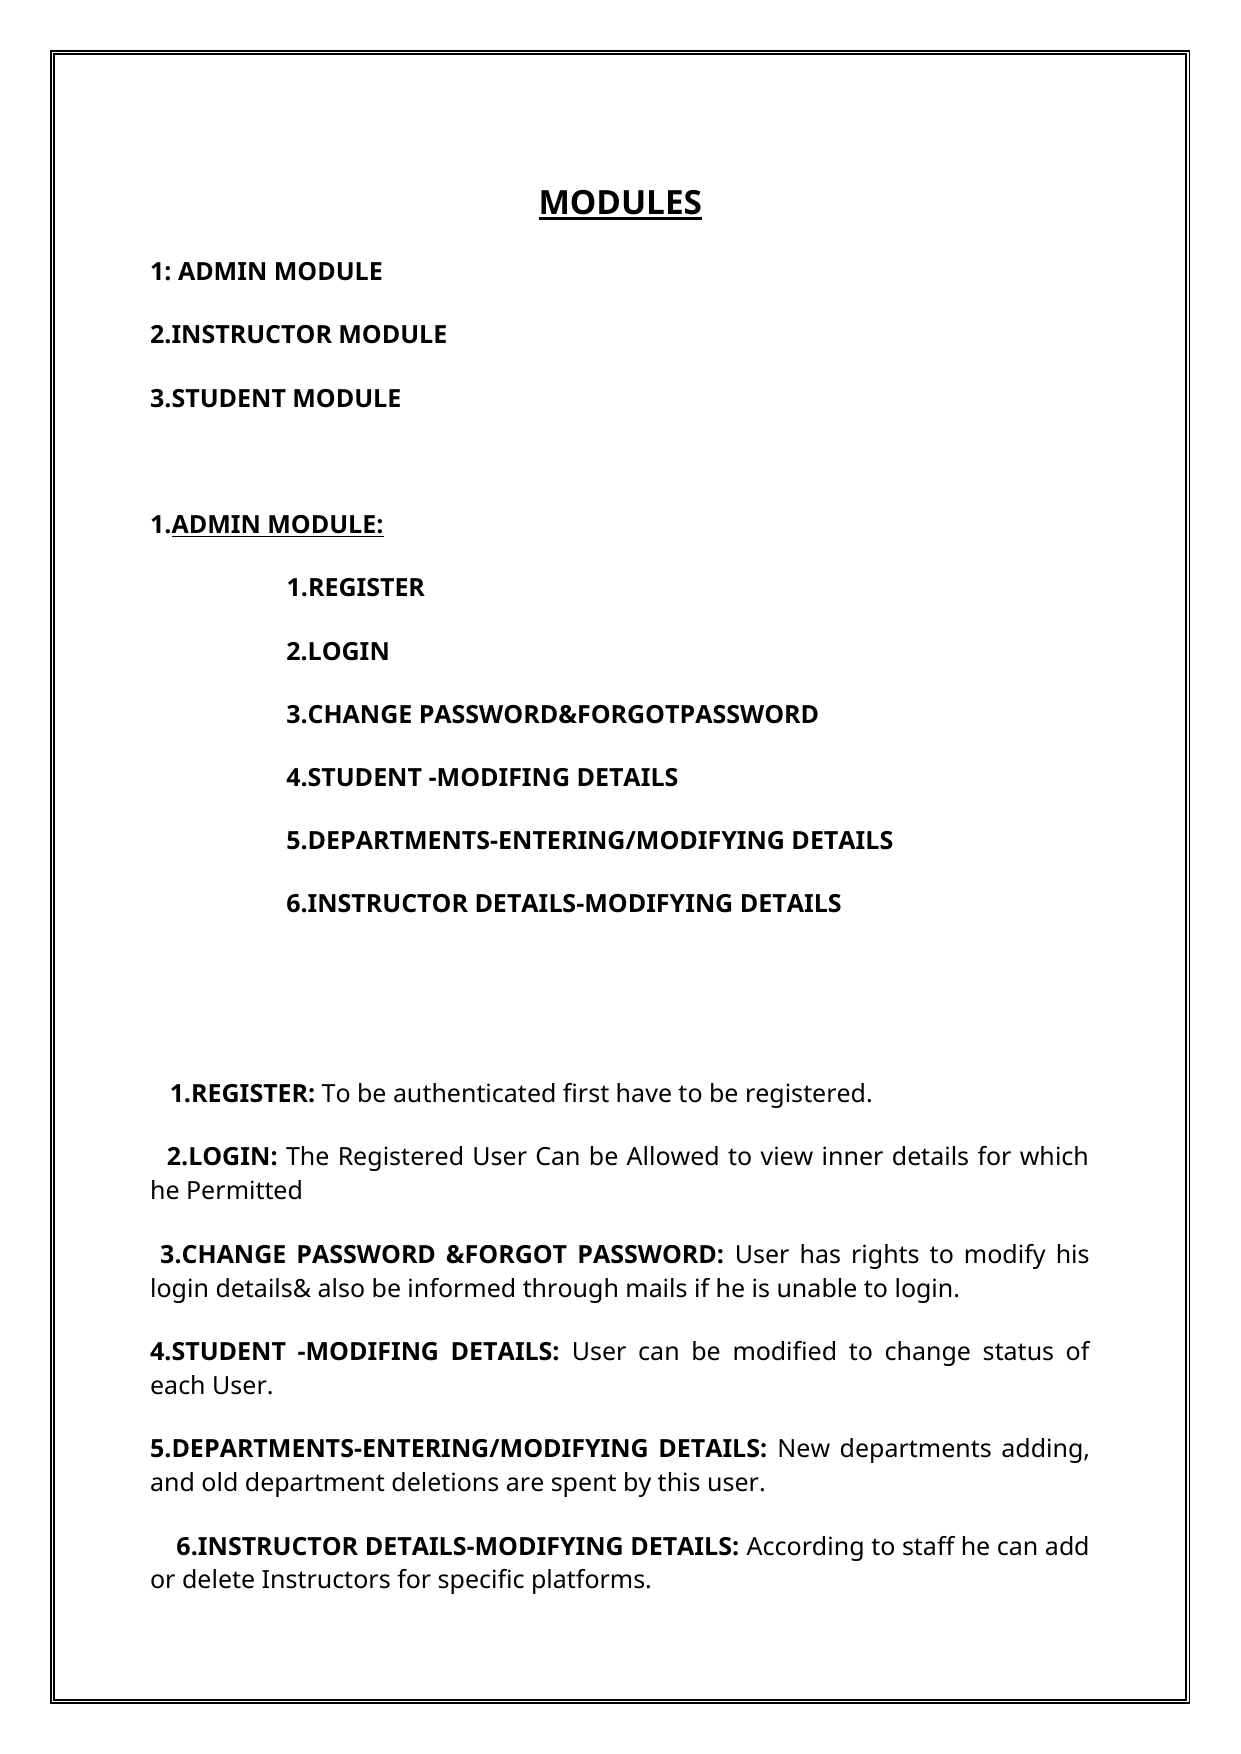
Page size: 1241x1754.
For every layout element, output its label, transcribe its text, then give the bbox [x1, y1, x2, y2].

text 4.STUDENT -MODIFING DETAILS: User can be modified to change status of each User. [150, 1333, 1090, 1402]
text 1.ADMIN MODULE: [150, 507, 1090, 541]
text 4.STUDENT -MODIFING DETAILS [150, 759, 1090, 794]
text 3.CHANGE PASSWORD&FORGOTPASSWORD [150, 696, 1090, 730]
text 1: ADMIN MODULE [150, 254, 1090, 288]
text 2.LOGIN [150, 633, 1090, 667]
text 1.REGISTER: To be authenticated first have to be registered. [150, 1076, 1090, 1110]
text 1.REGISTER [150, 570, 1090, 604]
text 3.STUDENT MODULE [150, 380, 1090, 414]
text 5.DEPARTMENTS-ENTERING/MODIFYING DETAILS: New departments adding, and old department deletions are spent by this user. [150, 1431, 1090, 1499]
text 3.CHANGE PASSWORD &FORGOT PASSWORD: User has rights to modify his login details& also be informed through mails if he is unable to login. [150, 1236, 1090, 1304]
text MODULES [150, 179, 1090, 224]
text 2.LOGIN: The Registered User Can be Allowed to view inner details for which he Permitted [150, 1139, 1090, 1207]
text 2.INSTRUCTOR MODULE [150, 317, 1090, 351]
text 5.DEPARTMENTS-ENTERING/MODIFYING DETAILS [150, 823, 1090, 857]
text 6.INSTRUCTOR DETAILS-MODIFYING DETAILS [150, 886, 1090, 920]
text 6.INSTRUCTOR DETAILS-MODIFYING DETAILS: According to staff he can add or delete Instructors for specific platforms. [150, 1528, 1090, 1596]
